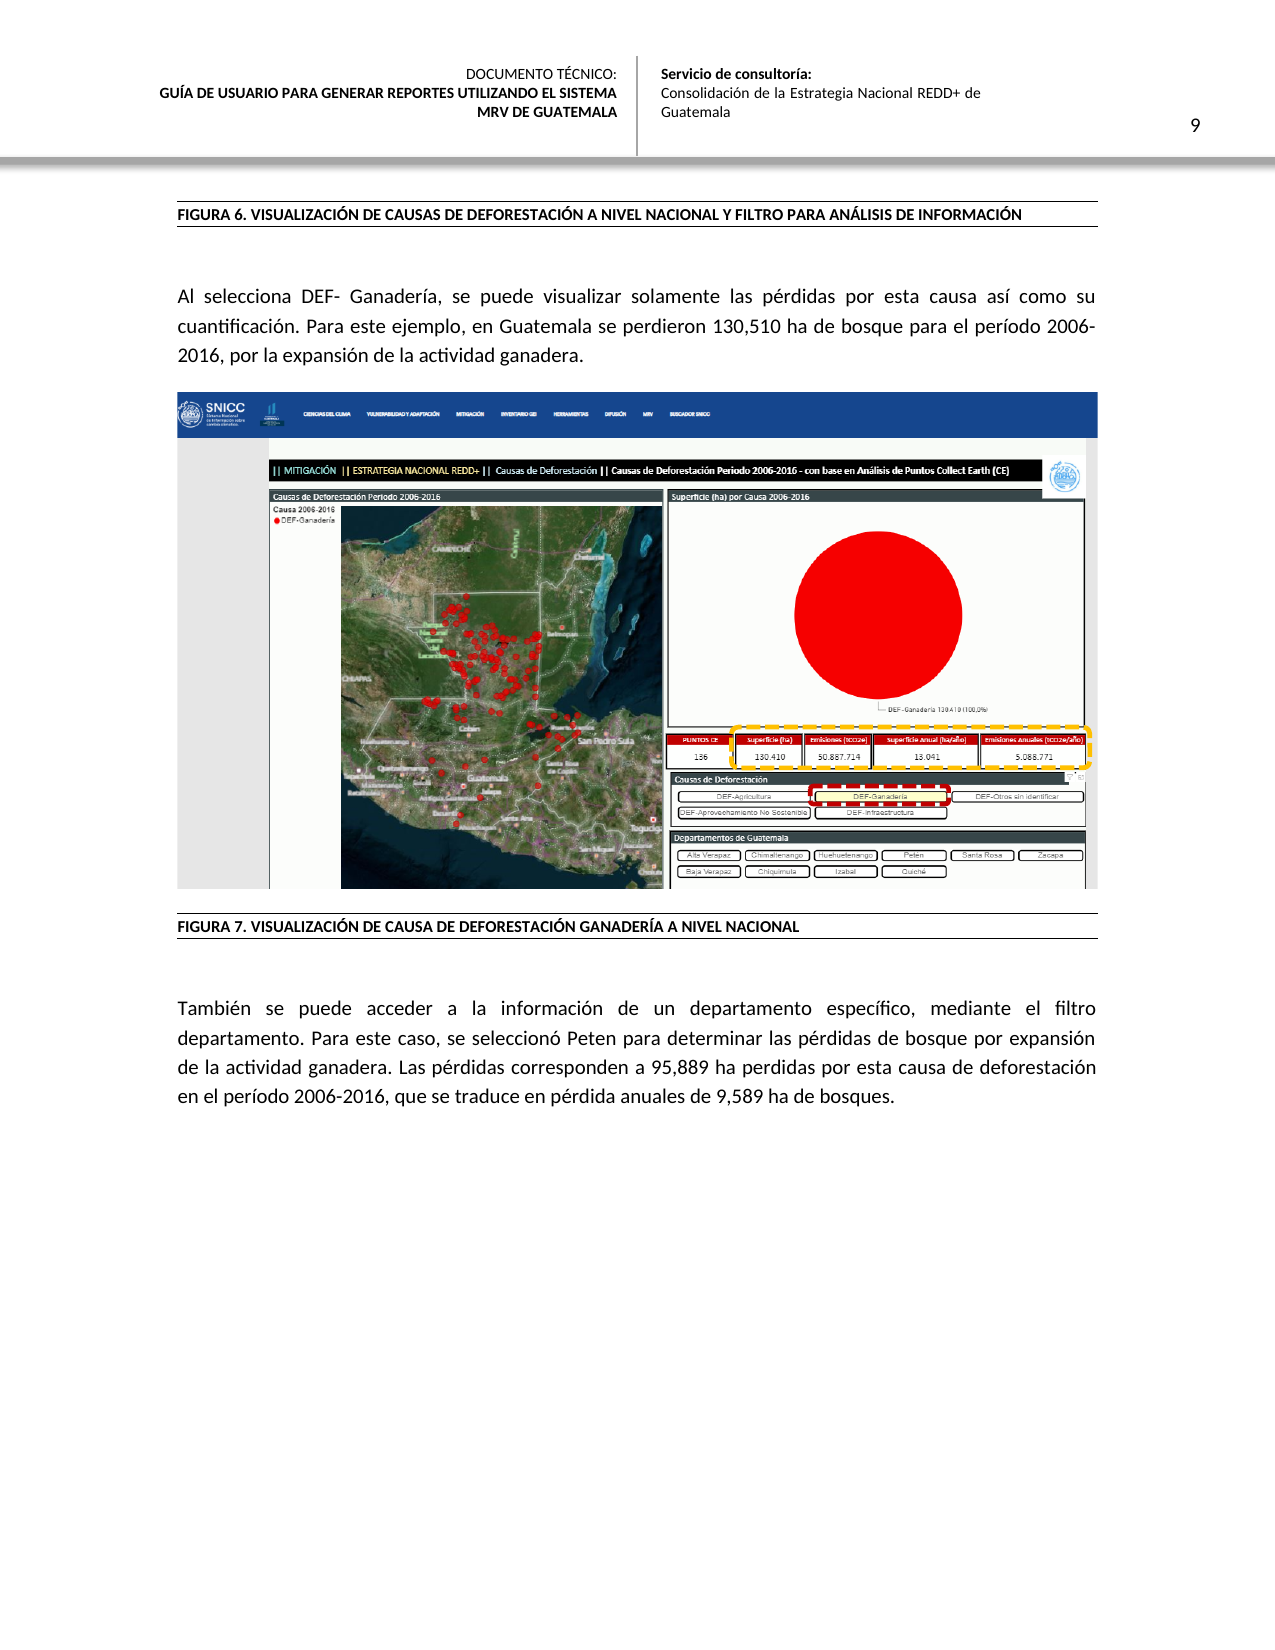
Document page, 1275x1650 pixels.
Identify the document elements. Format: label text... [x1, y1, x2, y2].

text También se puede acceder a la información de un departamento específico, mediante el filtro departamento. Para este caso, se seleccionó Peten para determinar las pérdidas de bosque por expansión de la actividad ganadera. Las pérdidas corresponden a 95,889 ha perdidas por esta causa de deforestación en el período 2006-2016, que se traduce en pérdida anuales de 9,589 ha de bosques. [177, 996, 1098, 1108]
text Al selecciona DEF- Ganadería, se puede visualizar solamente las pérdidas por esta causa así como su cuantificación. Para este ejemplo, en Guatemala se perdieron 130,510 ha de bosque para el período 2006-2016, por la expansión de la actividad ganadera. [177, 284, 1098, 367]
text Figura 7. visualización de causa de deforestación ganadería a nivel nacional [177, 914, 1098, 938]
picture [177, 392, 1098, 889]
text Figura 6. visualización de causas de deforestación a nivel nacional y filtro para análisis de información [177, 202, 1098, 226]
